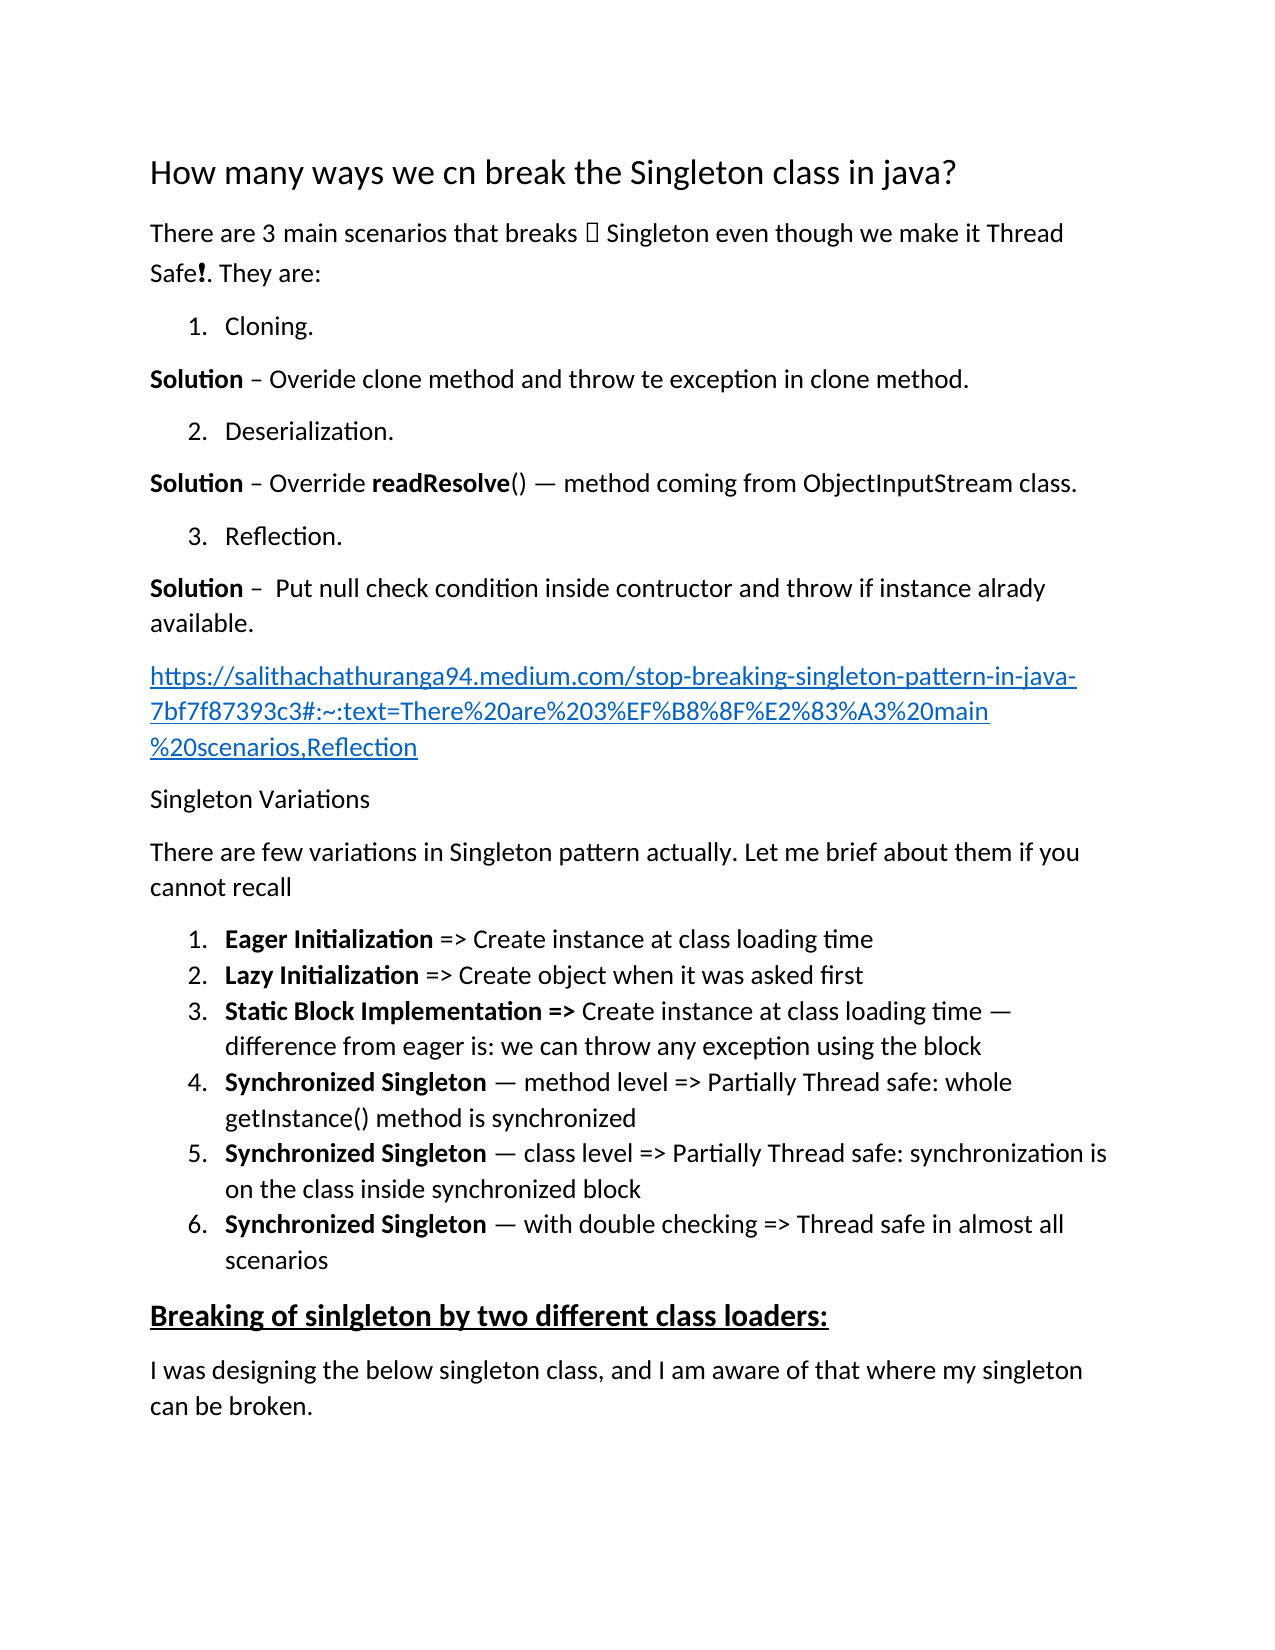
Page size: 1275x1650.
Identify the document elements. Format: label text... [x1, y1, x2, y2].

list Eager Initialization => Create instance at class loading time [187, 923, 1125, 956]
list Lazy Initialization => Create object when it was asked first [187, 958, 1125, 991]
text There are 3️ main scenarios that breaks ❌ Singleton even though we make it Thread Safe❗️. They are: [150, 213, 1125, 290]
list Static Block Implementation => Create instance at class loading time — difference from eager is: we can throw any exception using the block [187, 994, 1125, 1063]
text I was designing the below singleton class, and I am aware of that where my singleton can be broken. [150, 1353, 1125, 1422]
list Synchronized Singleton — with double checking => Thread safe in almost all scenarios [187, 1208, 1125, 1276]
text https://salithachathuranga94.medium.com/stop-breaking-singleton-pattern-in-java-7bf7f87393c3#:~:text=There%20are%203%EF%B8%8F%E2%83%A3%20main%20scenarios,Reflection [150, 659, 1125, 763]
text Singleton Variations [150, 782, 1125, 816]
text Solution – Overide clone method and throw te exception in clone method. [150, 362, 1125, 395]
list Synchronized Singleton — method level => Partially Thread safe: whole getInstance() method is synchronized [187, 1065, 1125, 1134]
text There are few variations in Singleton pattern actually. Let me brief about them if you cannot recall [150, 835, 1125, 903]
list Reflection. [187, 519, 1125, 552]
list Cloning. [187, 309, 1125, 343]
text How many ways we cn break the Singleton class in java? [150, 150, 1125, 193]
list Deserialization. [187, 414, 1125, 447]
text Solution – Override readResolve() — method coming from ObjectInputStream class. [150, 466, 1125, 499]
text Solution – Put null check condition inside contructor and throw if instance alrady available. [150, 571, 1125, 640]
text Breaking of sinlgleton by two different class loaders: [150, 1296, 1125, 1334]
list Synchronized Singleton — class level => Partially Thread safe: synchronization is on the class inside synchronized block [187, 1136, 1125, 1205]
